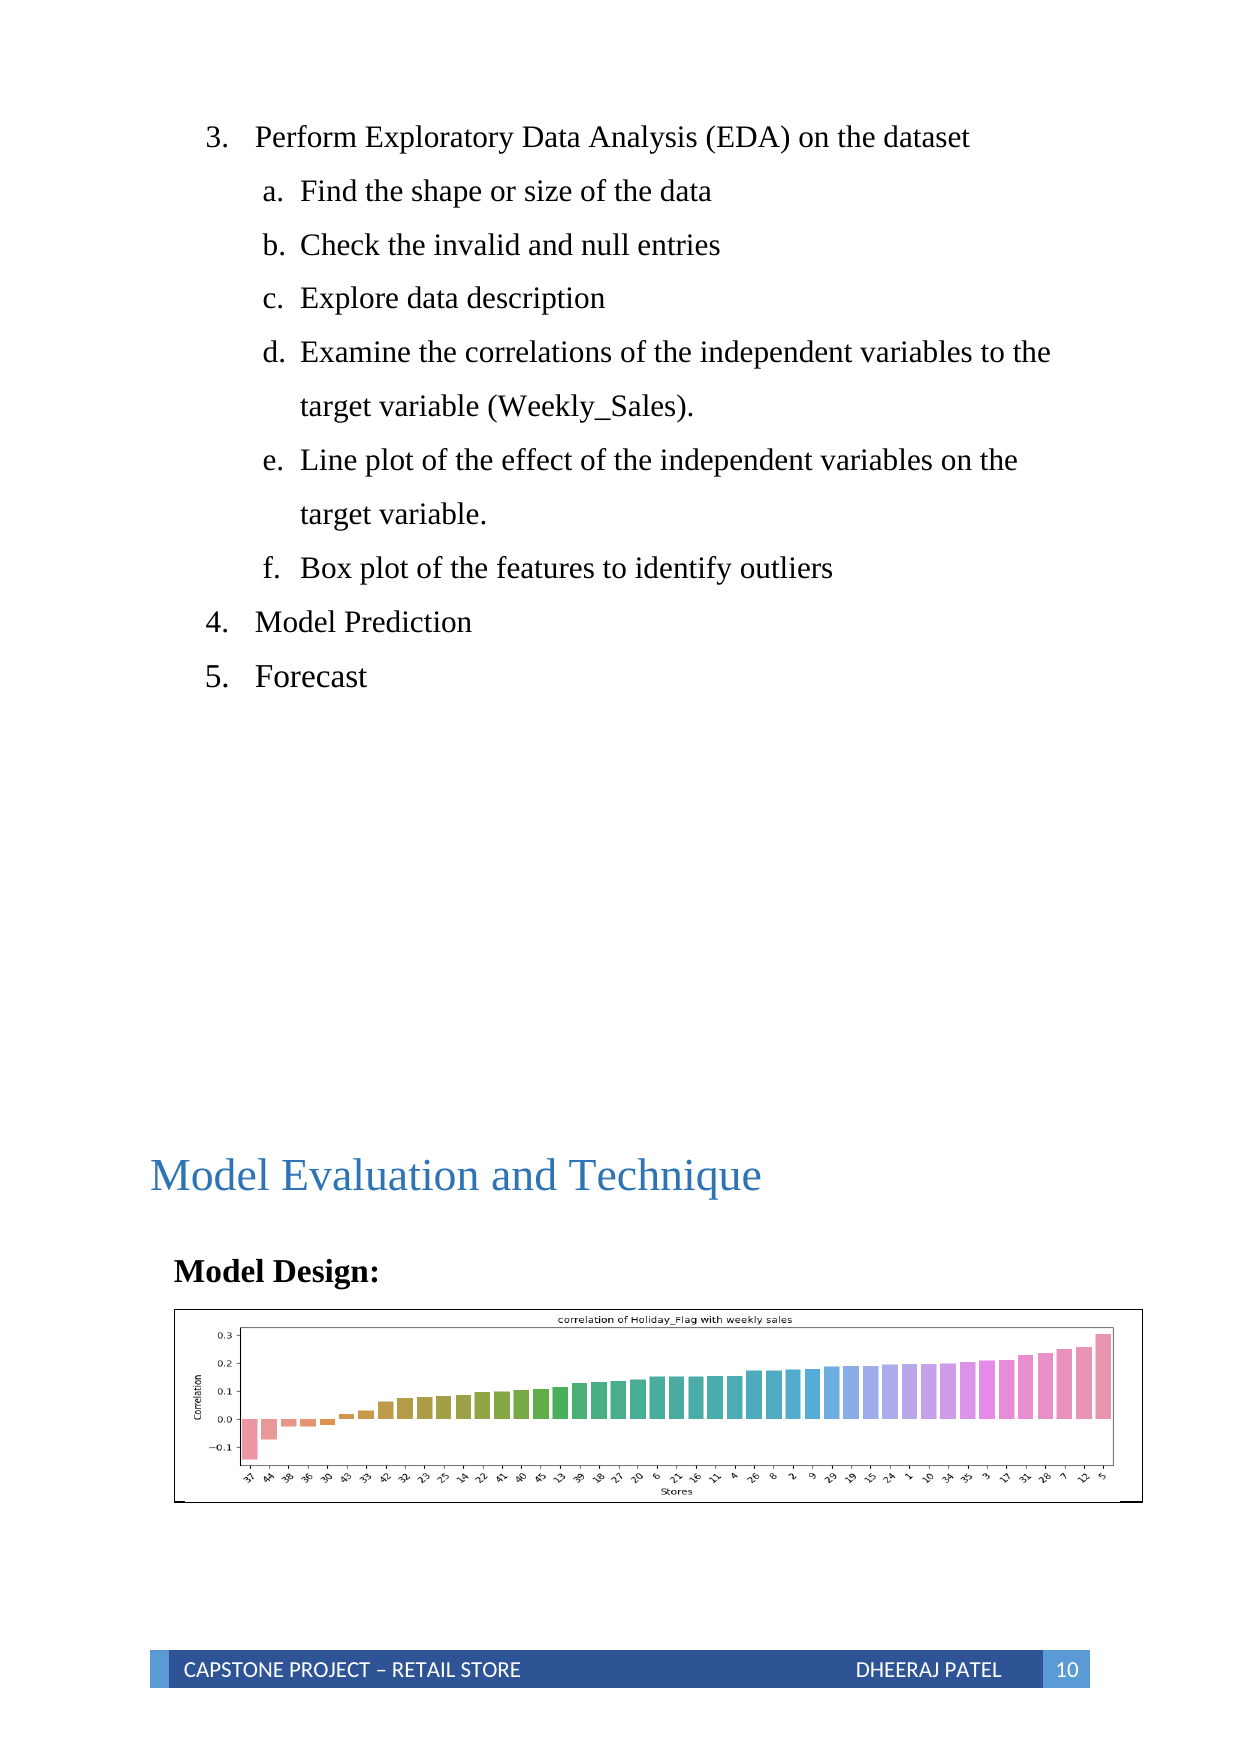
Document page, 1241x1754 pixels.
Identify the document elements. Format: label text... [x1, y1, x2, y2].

list Forecast [217, 657, 1090, 695]
table_header [1120, 1310, 1142, 1501]
list Examine the correlations of the independent variables to the target variable (Weekly_Sales). [262, 333, 1090, 423]
list Find the shape or size of the data [262, 172, 1090, 208]
list Line plot of the effect of the independent variables on the target variable. [262, 441, 1090, 531]
list Explore data description [262, 280, 1090, 316]
list Perform Exploratory Data Analysis (EDA) on the dataset [217, 118, 1090, 154]
text Model Design: [174, 1251, 1090, 1289]
picture [185, 1310, 1120, 1502]
list Box plot of the features to identify outliers [262, 549, 1090, 585]
list Check the invalid and null entries [262, 226, 1090, 262]
table_header [175, 1310, 185, 1501]
list Model Prediction [217, 603, 1090, 639]
subtitle Model Evaluation and Technique [150, 1147, 1090, 1200]
